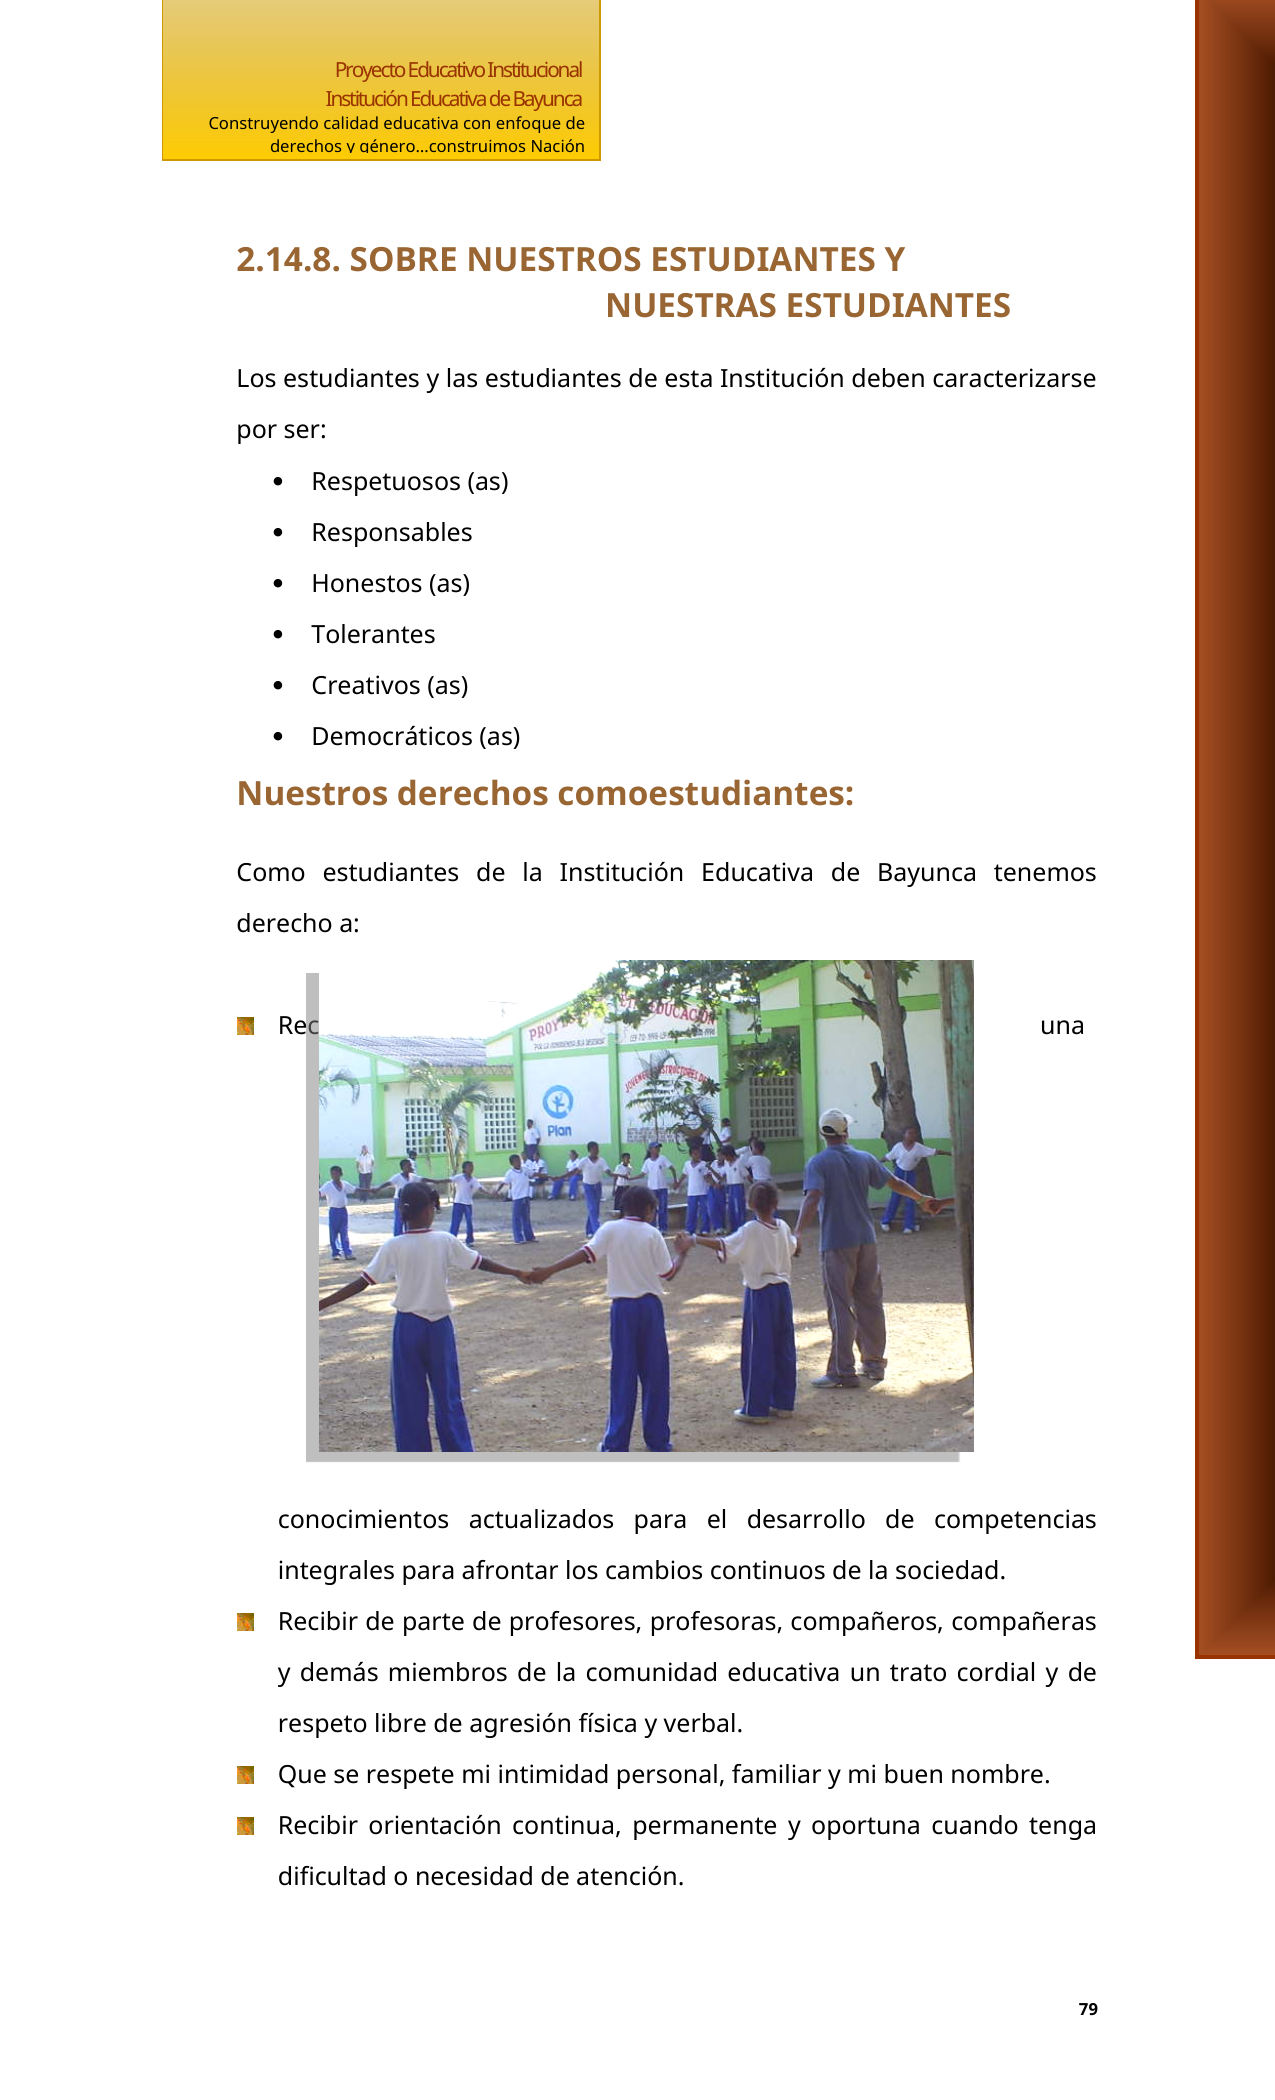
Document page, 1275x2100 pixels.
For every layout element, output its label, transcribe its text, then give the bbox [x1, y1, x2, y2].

list Recibir orientación continua, permanente y oportuna cuando tenga dificultad o necesidad de atención. [236, 1808, 1098, 1893]
list Democráticos (as) [274, 718, 1098, 752]
picture [319, 960, 974, 1452]
text Los estudiantes y las estudiantes de esta Institución deben caracterizarse por ser: [236, 361, 1098, 446]
list Responsables [274, 514, 1098, 548]
list Respetuosos (as) [274, 463, 1098, 497]
picture [237, 1613, 254, 1631]
list Honestos (as) [274, 565, 1098, 599]
picture [237, 1766, 254, 1784]
list Que se respete mi intimidad personal, familiar y mi buen nombre. [236, 1757, 1098, 1791]
picture [237, 1017, 254, 1035]
text 2.14.8. SOBRE NUESTROS ESTUDIANTES Y [236, 236, 1098, 282]
list Creativos (as) [274, 667, 1098, 701]
picture [237, 1817, 254, 1835]
list Recibir de parte de profesores, profesoras, compañeros, compañeras y demás miembros de la comunidad educativa un trato cordial y de respeto libre de agresión física y verbal. [236, 1603, 1098, 1739]
text NUESTRAS ESTUDIANTES [605, 282, 1098, 327]
text Como estudiantes de de Bayunca tenemos derecho a: [236, 854, 1098, 939]
text Nuestros derechos comoestudiantes: [236, 769, 1098, 815]
list Tolerantes [274, 616, 1098, 650]
